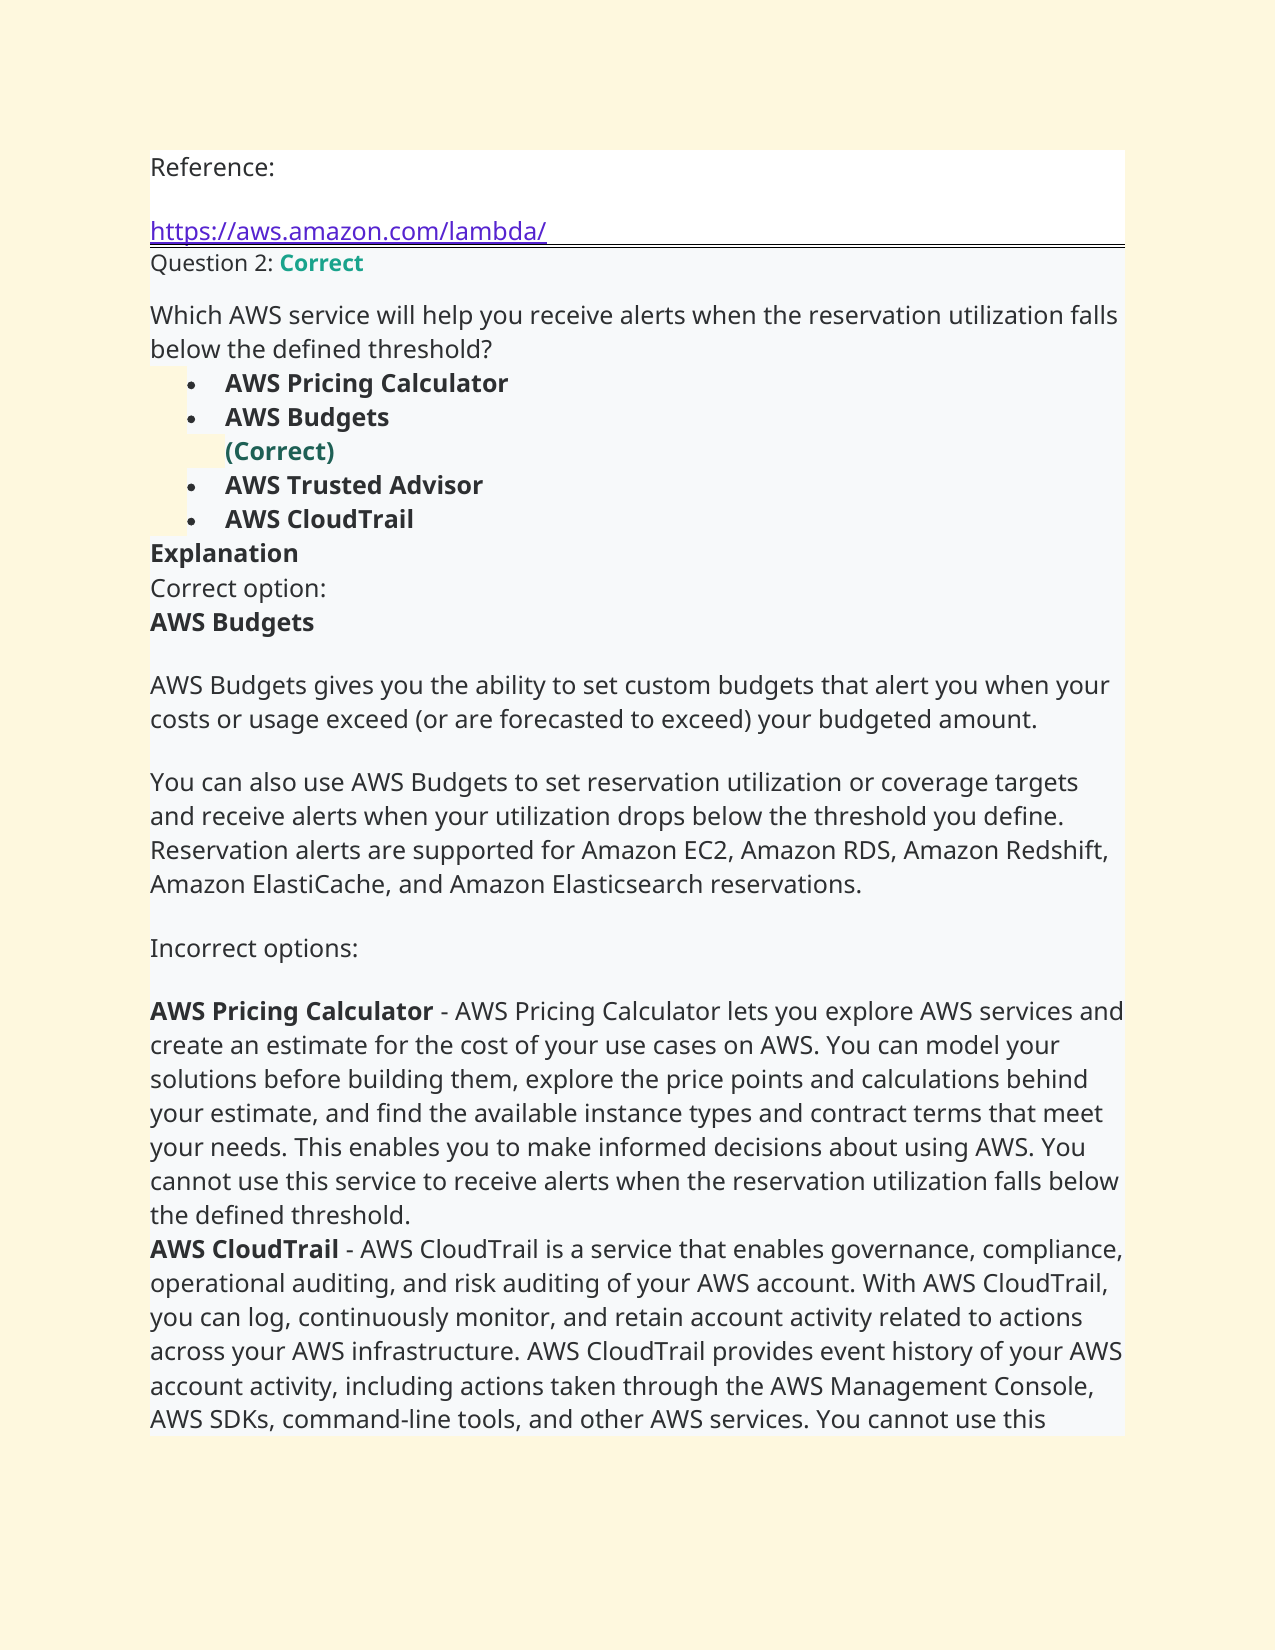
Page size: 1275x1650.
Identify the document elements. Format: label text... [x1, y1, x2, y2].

text (Correct) [225, 434, 1125, 468]
list AWS Pricing Calculator [187, 366, 1125, 400]
text https://aws.amazon.com/lambda/ [150, 213, 1125, 244]
text AWS Pricing Calculator - AWS Pricing Calculator lets you explore AWS services and create an estimate for the cost of your use cases on AWS. You can model your solutions before building them, explore the price points and calculations behind your estimate, and find the available instance types and contract terms that meet your needs. This enables you to make informed decisions about using AWS. You cannot use this service to receive alerts when the reservation utilization falls below the defined threshold. [150, 993, 1125, 1232]
text Question 2: Correct [150, 248, 1125, 278]
text AWS Budgets [150, 604, 1125, 638]
list AWS CloudTrail [187, 502, 1125, 536]
text Incorrect options: [150, 930, 1125, 964]
text Which AWS service will help you receive alerts when the reservation utilization falls below the defined threshold? [150, 298, 1125, 366]
text Correct option: [150, 570, 1125, 604]
text You can also use AWS Budgets to set reservation utilization or coverage targets and receive alerts when your utilization drops below the threshold you define. Reservation alerts are supported for Amazon EC2, Amazon RDS, Amazon Redshift, Amazon ElastiCache, and Amazon Elasticsearch reservations. [150, 765, 1125, 901]
list AWS Trusted Advisor [187, 468, 1125, 502]
text AWS Budgets gives you the ability to set custom budgets that alert you when your costs or usage exceed (or are forecasted to exceed) your budgeted amount. [150, 667, 1125, 736]
list AWS Budgets [187, 400, 1125, 434]
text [150, 1232, 1125, 1436]
subtitle Explanation [150, 536, 1125, 570]
text Reference: [150, 150, 1125, 184]
